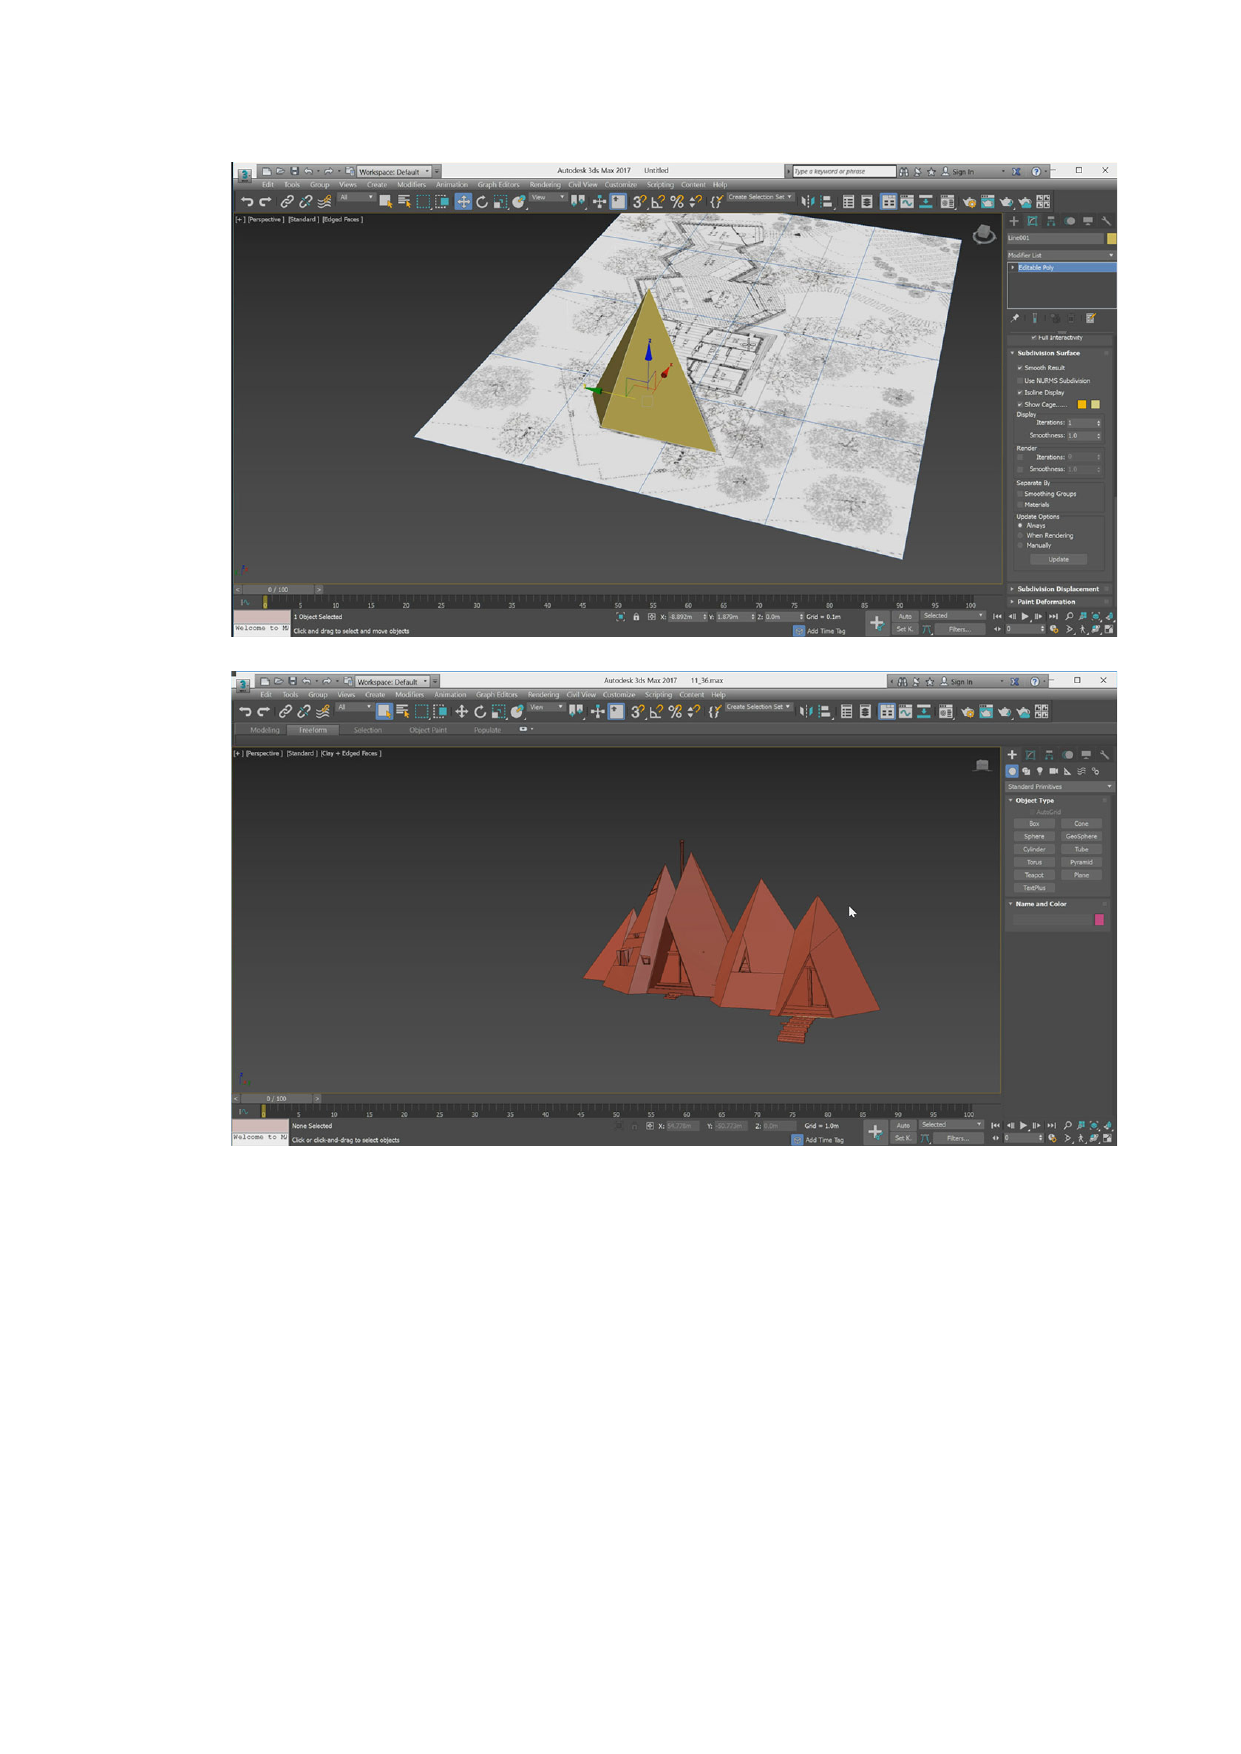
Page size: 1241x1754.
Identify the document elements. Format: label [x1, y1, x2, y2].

picture [231, 671, 1118, 1146]
picture [231, 162, 1118, 637]
